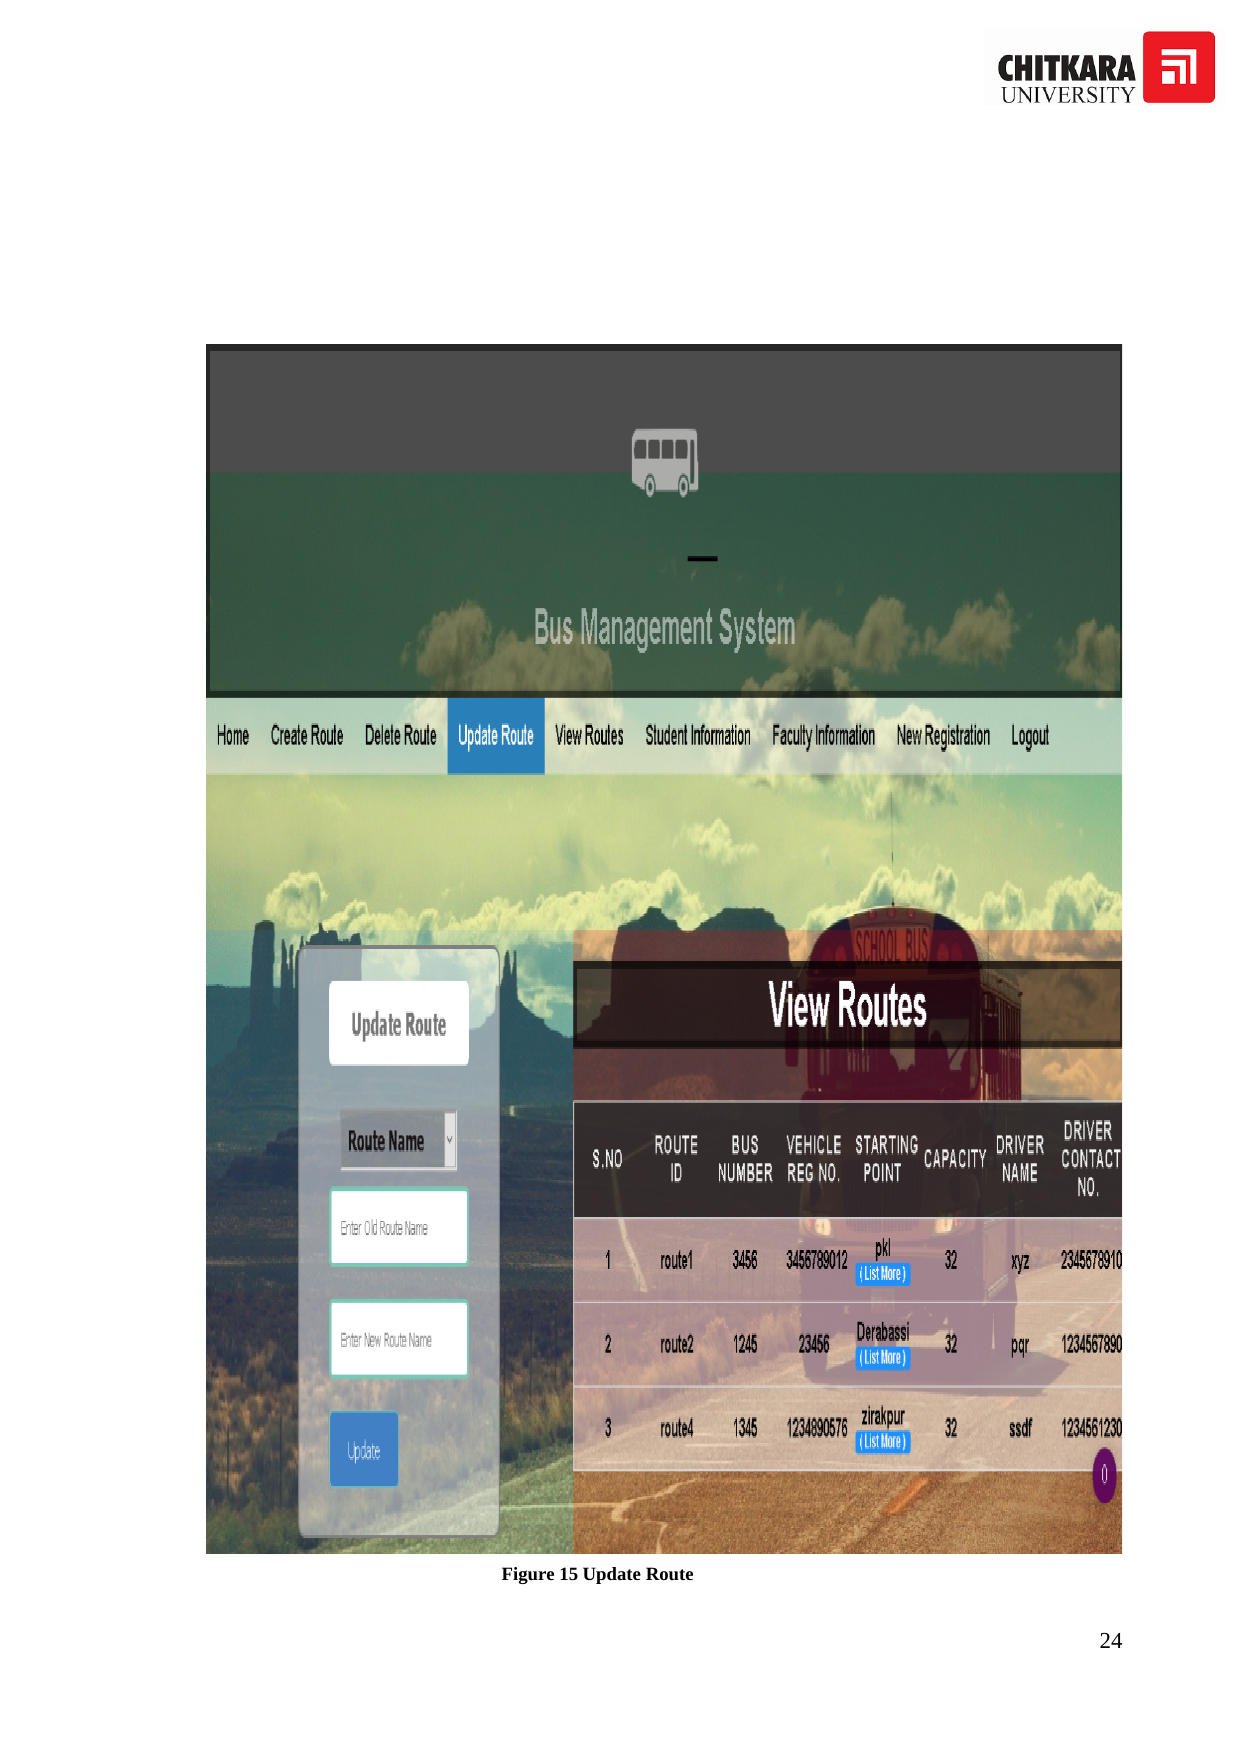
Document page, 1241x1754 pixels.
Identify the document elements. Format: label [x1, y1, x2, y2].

picture [983, 29, 1226, 106]
picture [206, 344, 1123, 1554]
